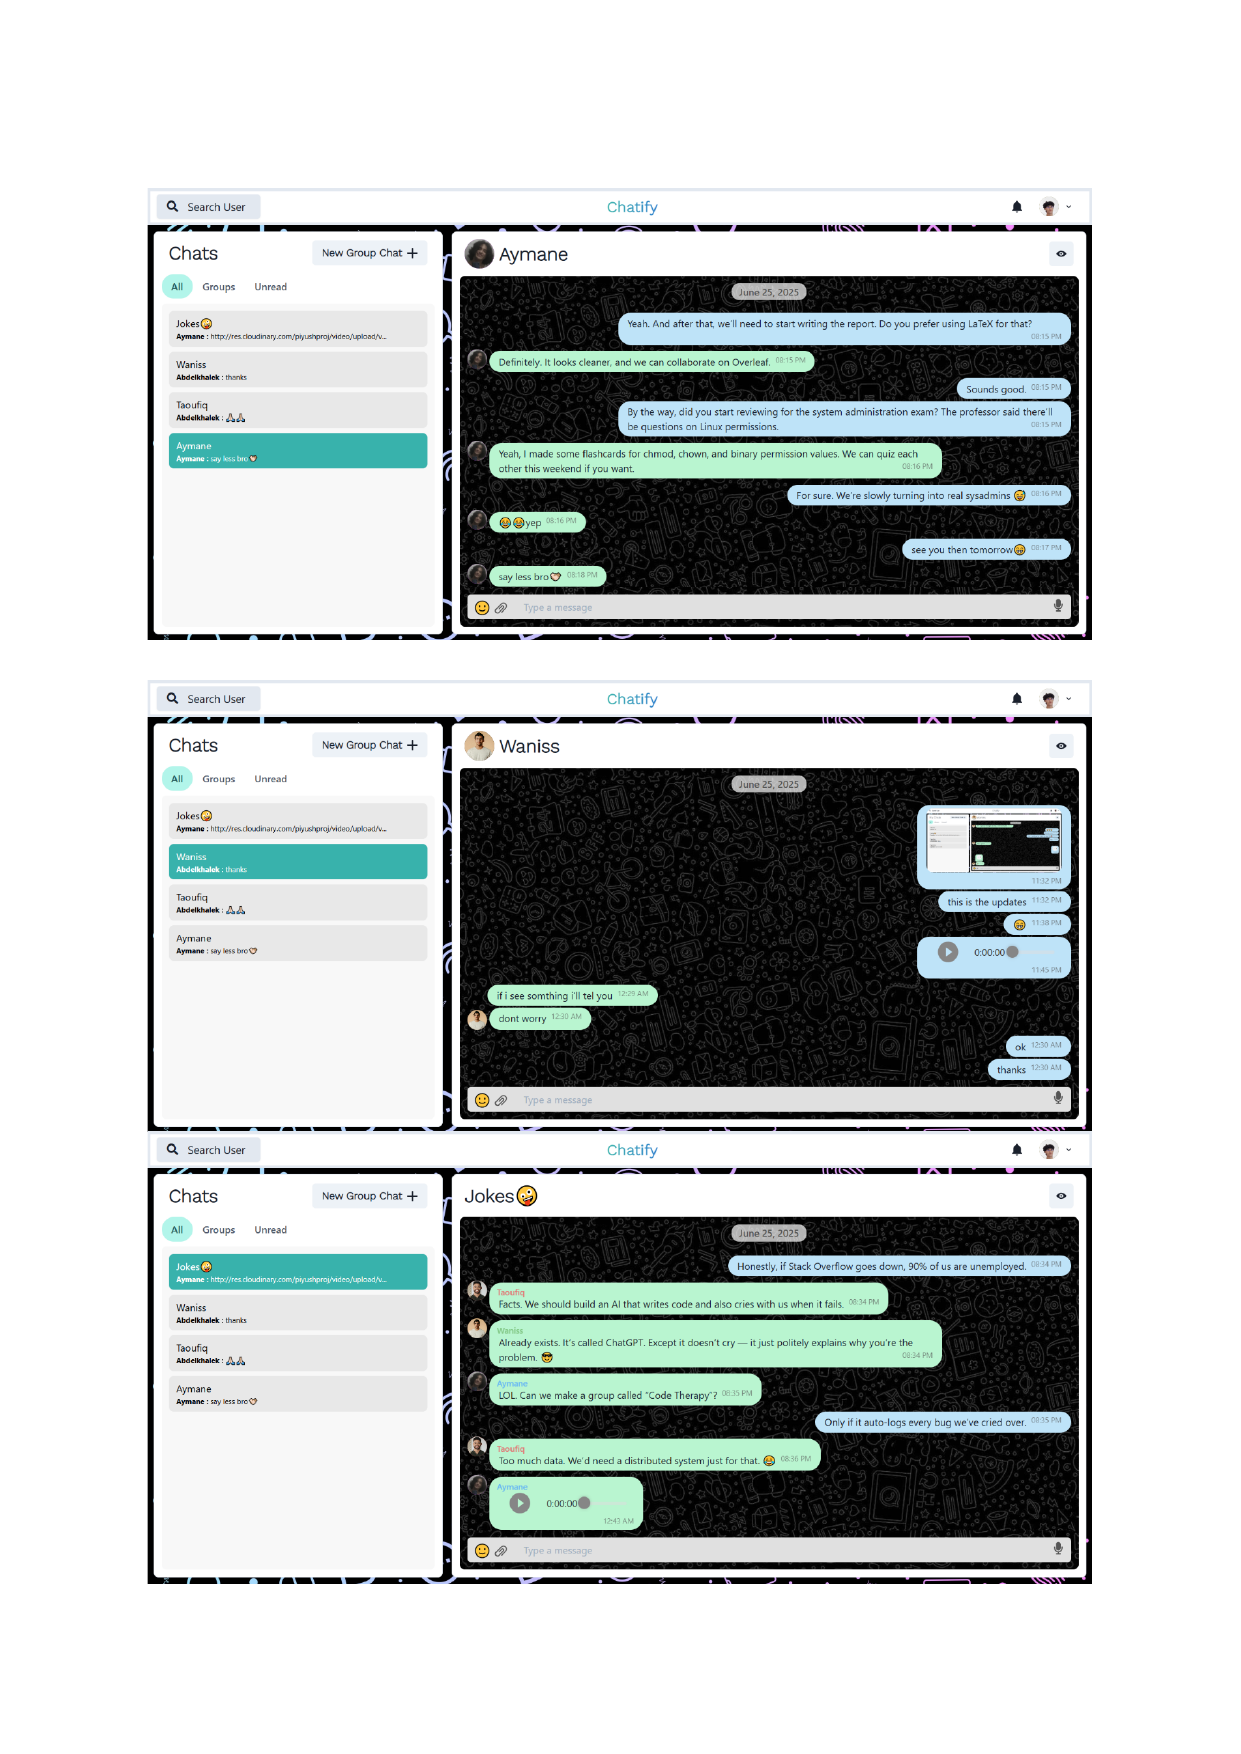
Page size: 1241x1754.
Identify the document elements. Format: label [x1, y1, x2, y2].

picture [147, 188, 1092, 640]
picture [147, 680, 1092, 1584]
